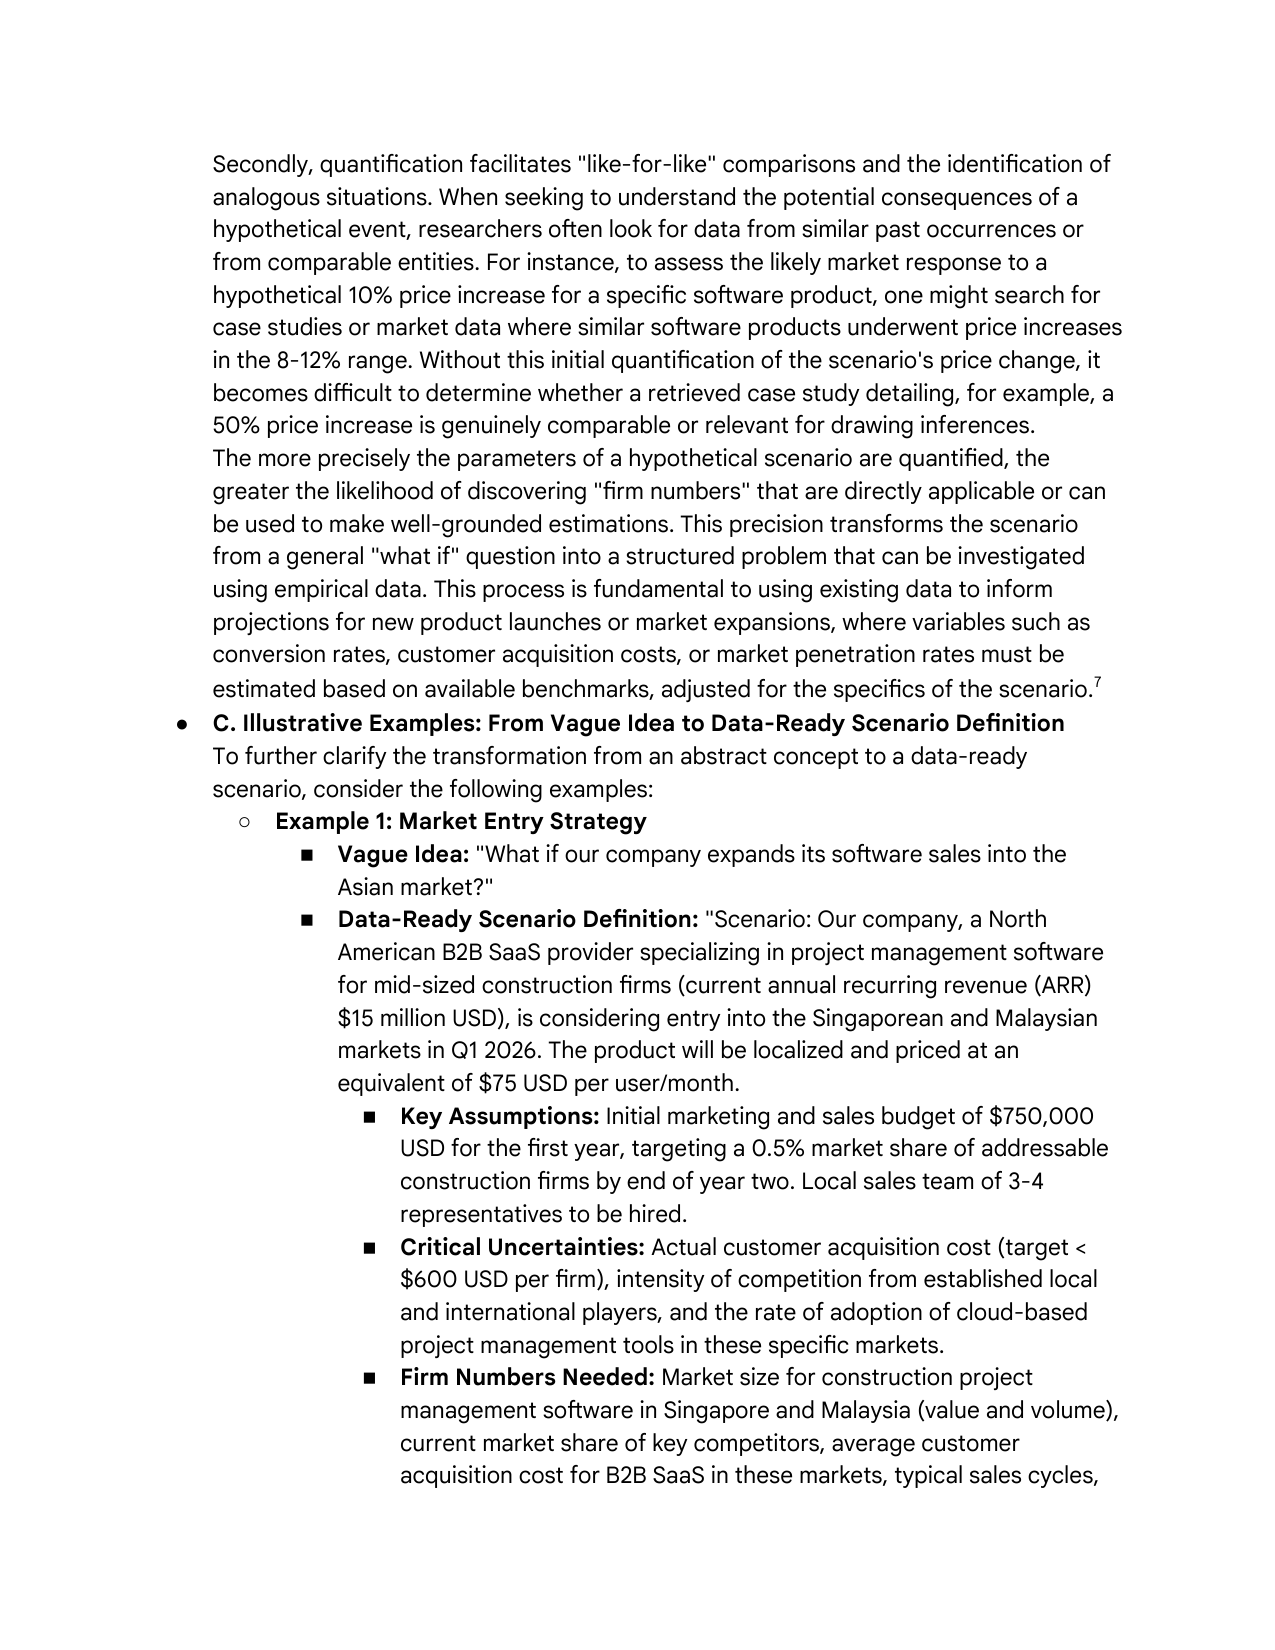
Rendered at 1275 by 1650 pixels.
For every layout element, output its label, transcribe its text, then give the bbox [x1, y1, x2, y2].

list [362, 1364, 1125, 1491]
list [175, 150, 1125, 705]
list C. Illustrative Examples: From Vague Idea to Data-Ready Scenario Definition To further clarify the transformation from an abstract concept to a data-ready scenario, consider the following examples: [175, 709, 1125, 804]
list Critical Uncertainties: Actual customer acquisition cost (target < $600 USD per firm), intensity of competition from established local and international players, and the rate of adoption of cloud-based project management tools in these specific markets. [362, 1233, 1125, 1360]
list Data-Ready Scenario Definition: "Scenario: Our company, a North American B2B SaaS provider specializing in project management software for mid-sized construction firms (current annual recurring revenue (ARR) $15 million USD), is considering entry into the Singaporean and Malaysian markets in Q1 2026. The product will be localized and priced at an equivalent of $75 USD per user/month. [300, 906, 1125, 1098]
list Key Assumptions: Initial marketing and sales budget of $750,000 USD for the first year, targeting a 0.5% market share of addressable construction firms by end of year two. Local sales team of 3-4 representatives to be hired. [362, 1102, 1125, 1229]
list Vague Idea: "What if our company expands its software sales into the Asian market?" [300, 840, 1125, 902]
list Example 1: Market Entry Strategy [237, 808, 1125, 836]
